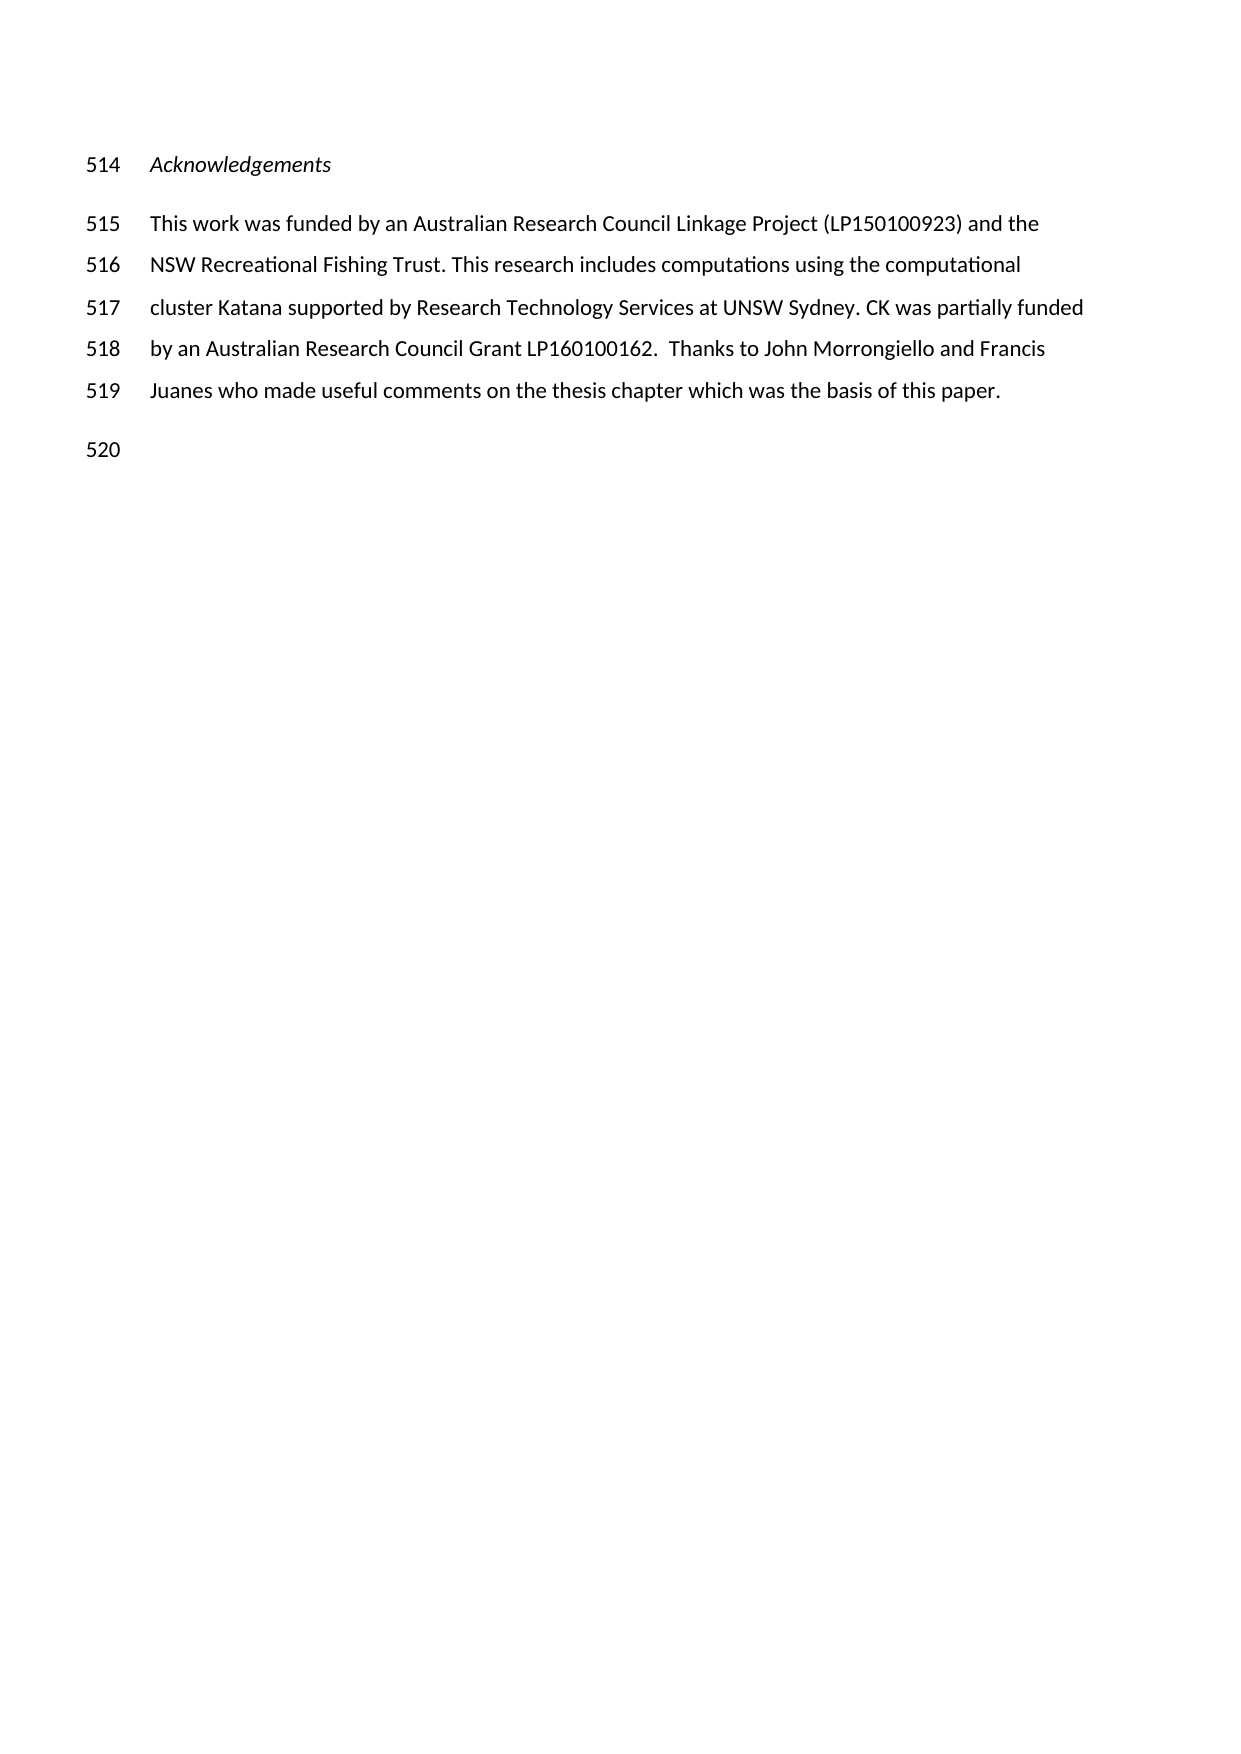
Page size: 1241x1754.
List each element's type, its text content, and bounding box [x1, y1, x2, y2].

text This work was funded by an Australian Research Council Linkage Project (LP150100923) and the NSW Recreational Fishing Trust. This research includes computations using the computational cluster Katana supported by Research Technology Services at UNSW Sydney. CK was partially funded by an Australian Research Council Grant LP160100162. Thanks to John Morrongiello and Francis Juanes who made useful comments on the thesis chapter which was the basis of this paper. [150, 209, 1090, 404]
text Acknowledgements [150, 150, 1090, 178]
